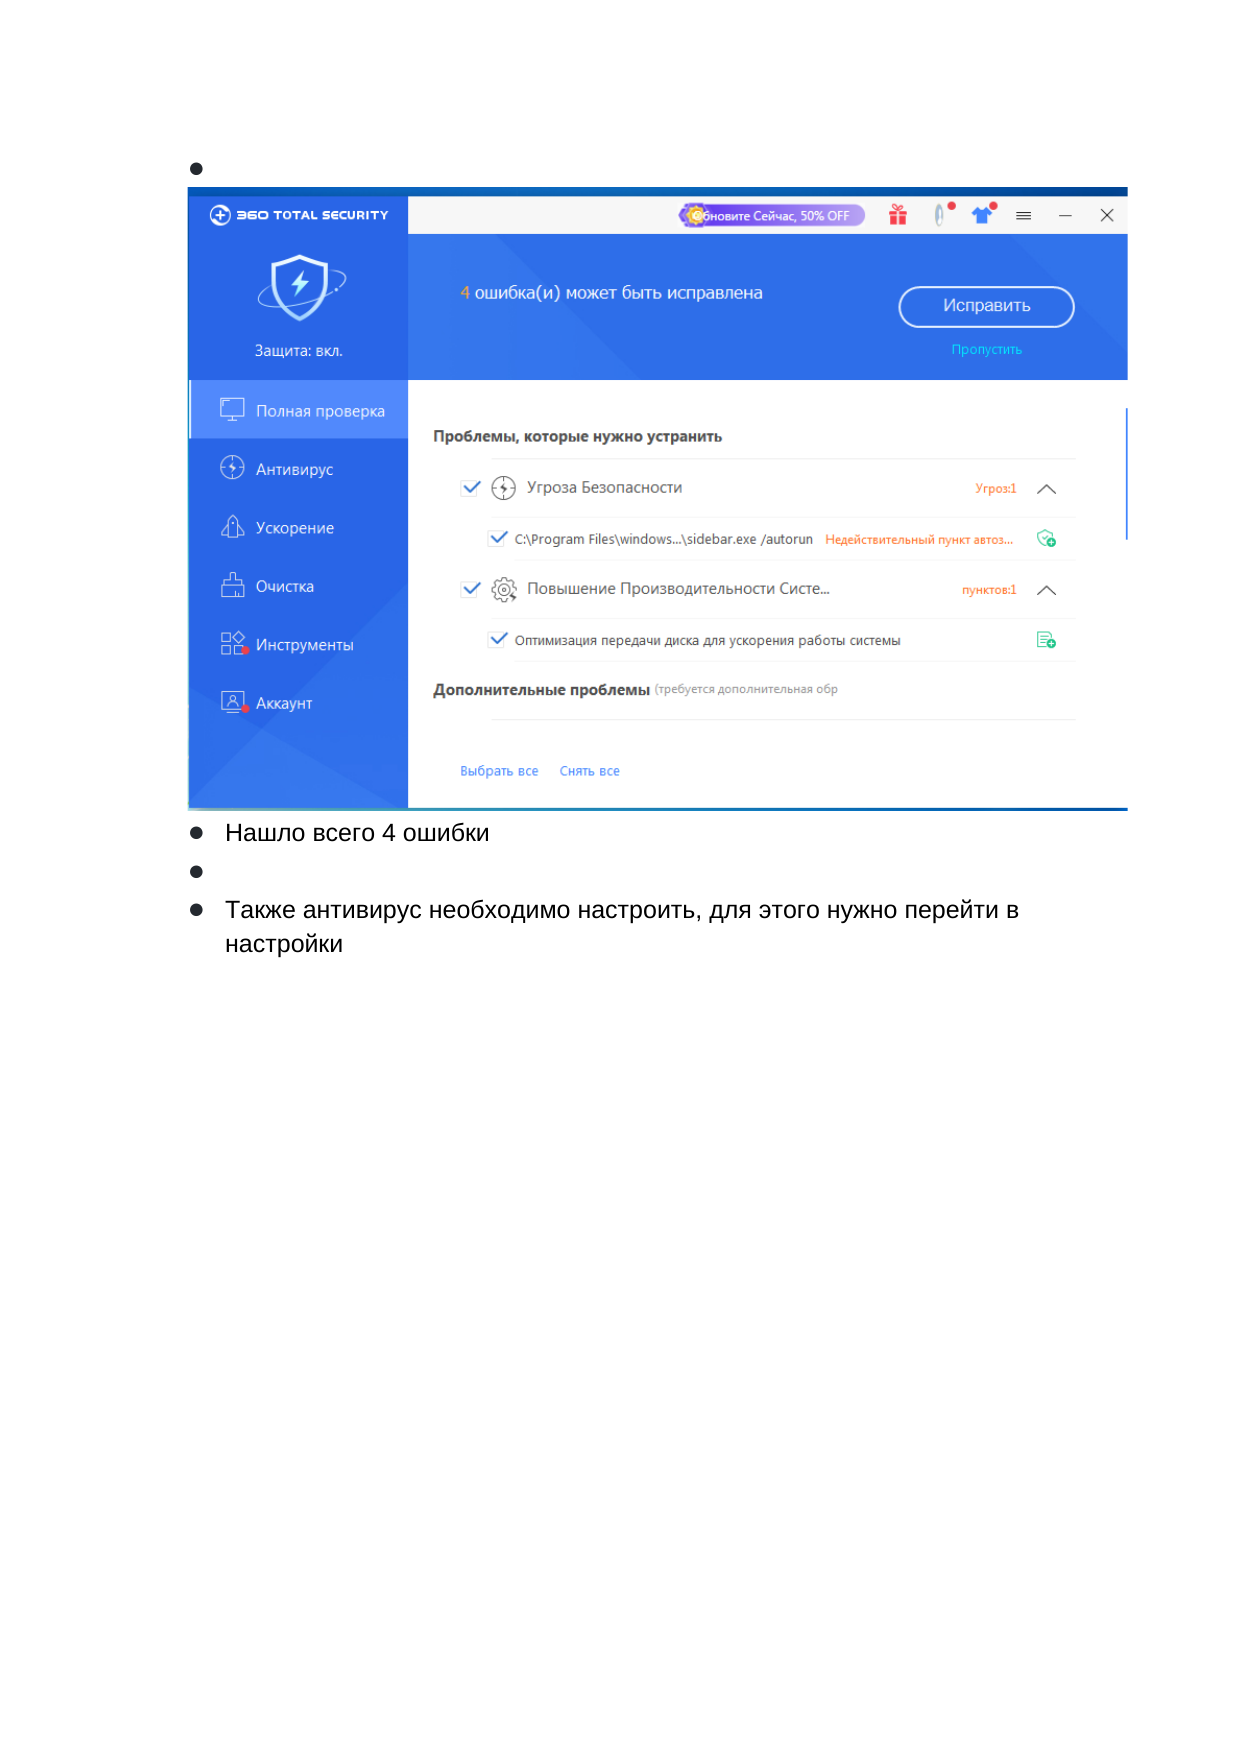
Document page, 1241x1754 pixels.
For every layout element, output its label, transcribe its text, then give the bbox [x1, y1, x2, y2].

list Нашло всего 4 ошибки [187, 814, 1090, 848]
list Также антивирус необходимо настроить, для этого нужно перейти в настройки [187, 891, 1090, 958]
picture [187, 187, 1128, 811]
